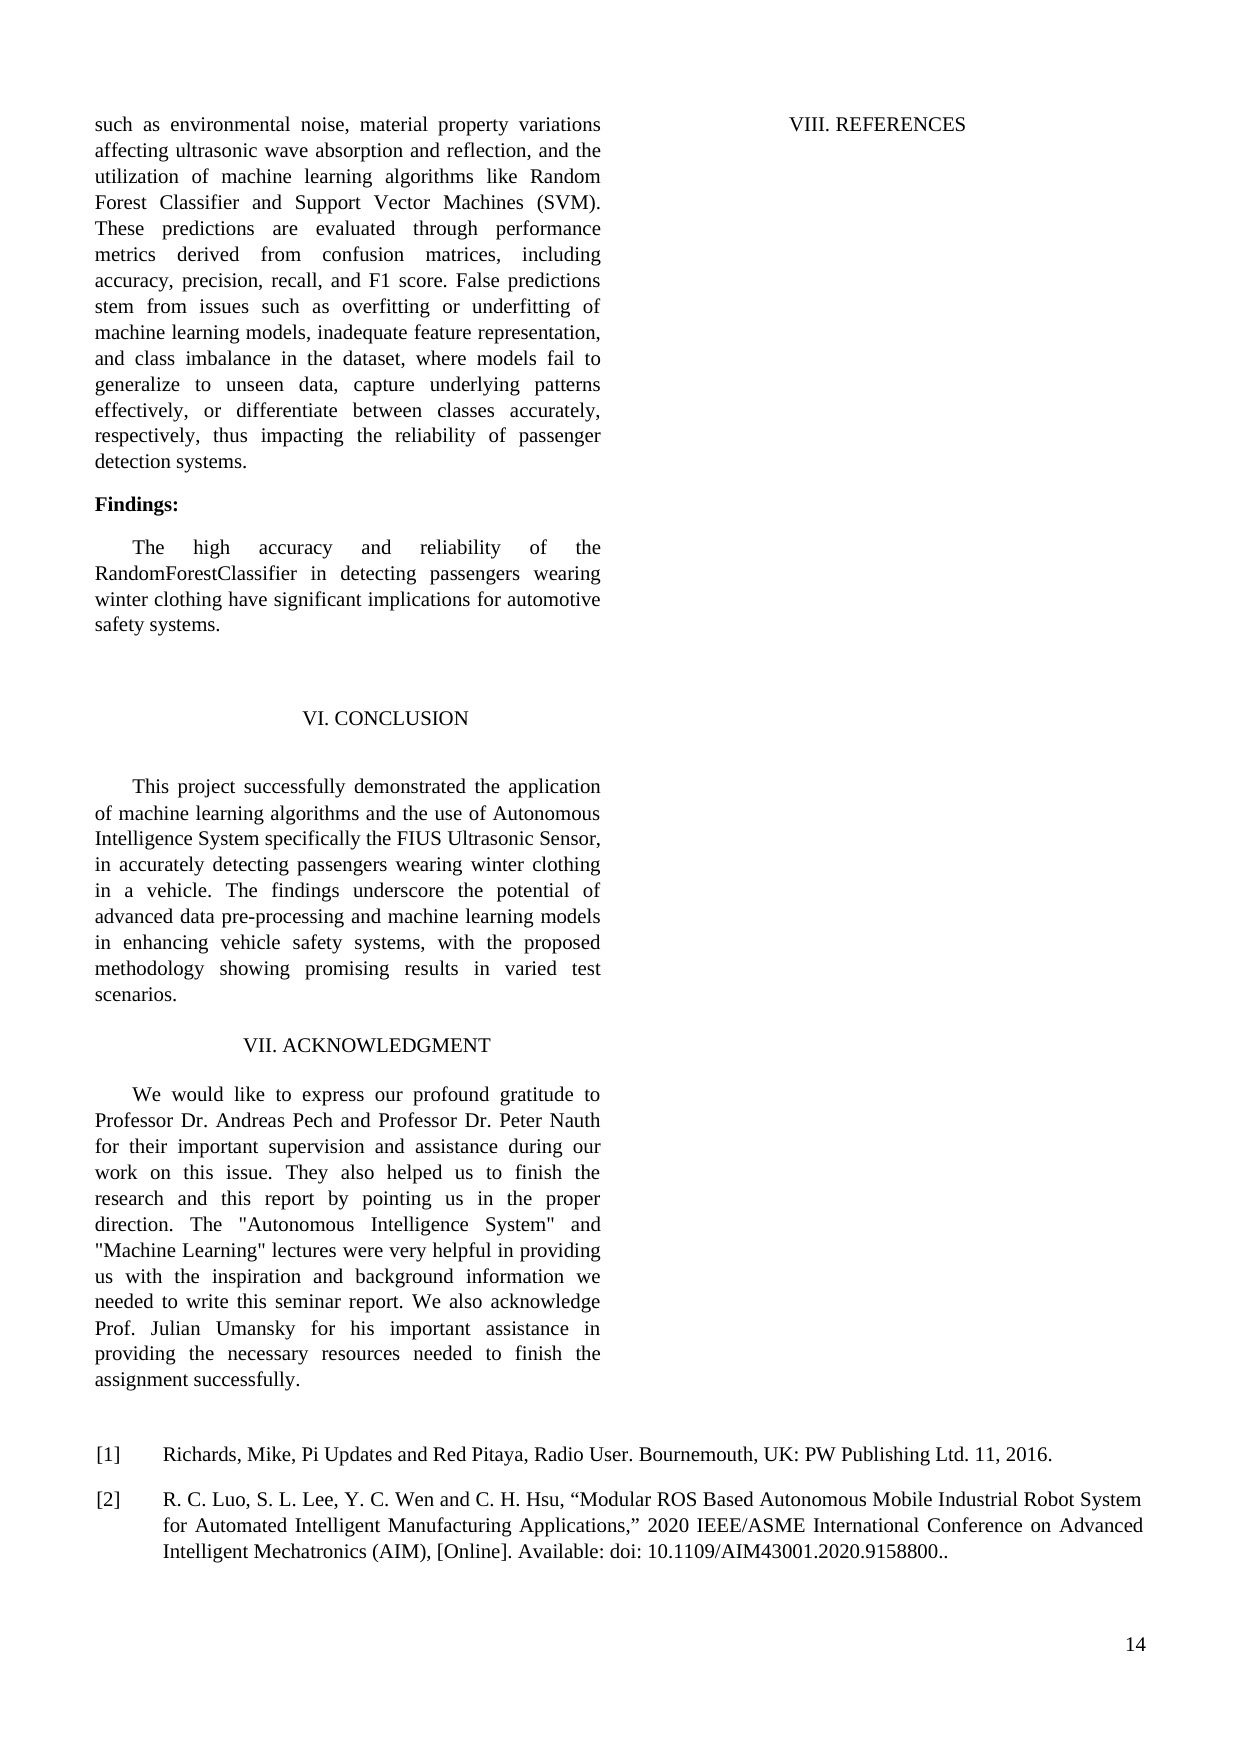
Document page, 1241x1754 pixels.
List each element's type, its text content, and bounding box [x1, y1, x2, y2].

subtitle VI. CONCLUSION [169, 706, 601, 730]
text This project successfully demonstrated the application of machine learning algorithms and the use of Autonomous Intelligence System specifically the FIUS Ultrasonic Sensor, in accurately detecting passengers wearing winter clothing in a vehicle. The findings underscore the potential of advanced data pre-processing and machine learning models in enhancing vehicle safety systems, with the proposed methodology showing promising results in varied test scenarios. [94, 774, 601, 1006]
text Findings: [94, 492, 601, 516]
subtitle VII. ACKNOWLEDGMENT [132, 1033, 601, 1057]
text The high accuracy and reliability of the RandomForestClassifier in detecting passengers wearing winter clothing have significant implications for automotive safety systems. [94, 534, 601, 636]
text We would like to express our profound gratitude to Professor Dr. Andreas Pech and Professor Dr. Peter Nauth for their important supervision and assistance during our work on this issue. They also helped us to finish the research and this report by pointing us in the proper direction. The "Autonomous Intelligence System" and "Machine Learning" lectures were very helpful in providing us with the inspiration and background information we needed to write this seminar report. We also acknowledge Prof. Julian Umansky for his important assistance in providing the necessary resources needed to finish the assignment successfully. [94, 1082, 601, 1391]
